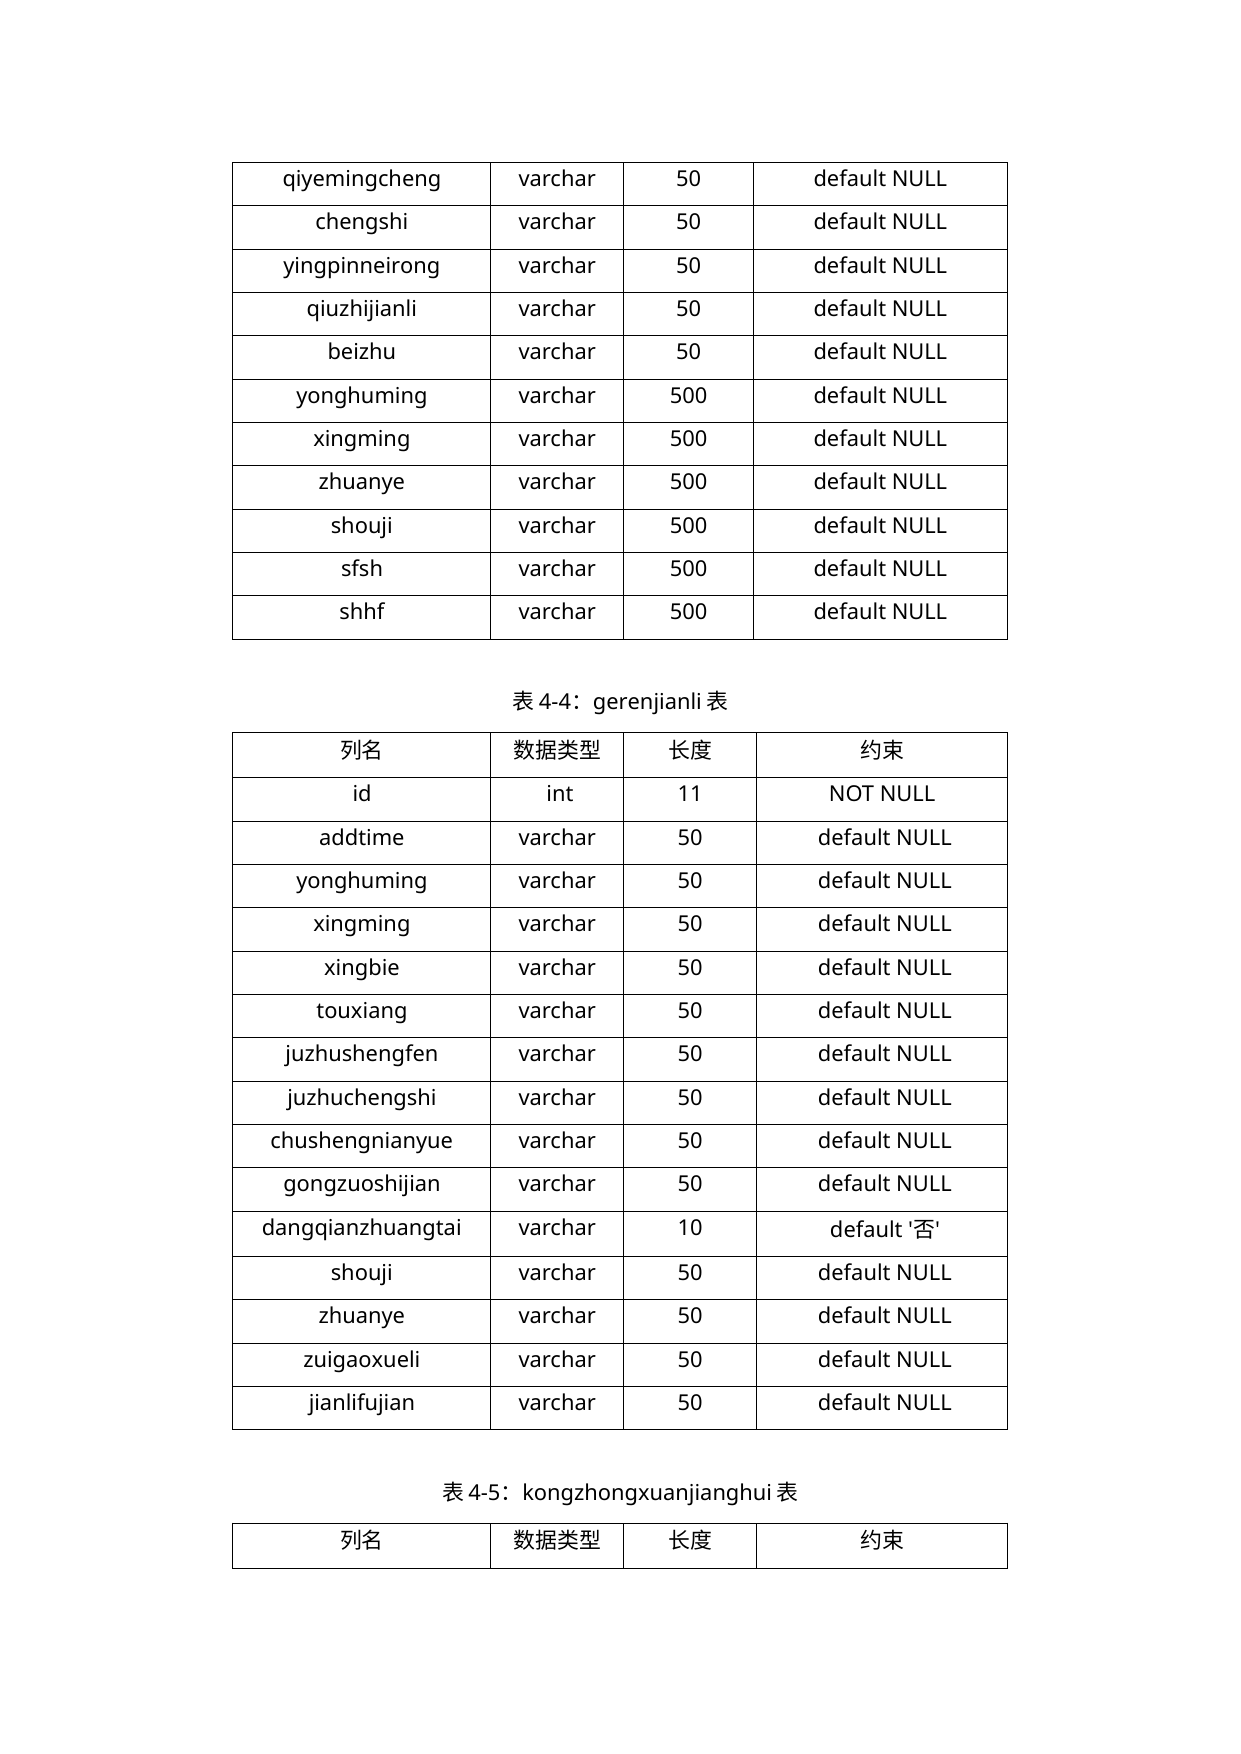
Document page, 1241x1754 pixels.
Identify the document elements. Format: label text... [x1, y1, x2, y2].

table_cell varchar [491, 952, 623, 994]
table_cell default NULL [754, 336, 1007, 379]
table_cell 50 [624, 1082, 756, 1124]
table_cell shouji [233, 510, 490, 552]
table_cell xingming [233, 908, 490, 951]
table_header 数据类型 [491, 733, 623, 777]
table_cell default NULL [757, 995, 1007, 1037]
table_cell gongzuoshijian [233, 1168, 490, 1211]
table_cell yonghuming [233, 865, 490, 907]
table_cell yonghuming [233, 380, 490, 422]
table_cell default NULL [757, 1257, 1007, 1299]
table_cell varchar [491, 1168, 623, 1211]
table_cell varchar [491, 423, 623, 465]
table_cell 50 [624, 1125, 756, 1167]
table_cell varchar [491, 1344, 623, 1386]
table_cell varchar [491, 510, 623, 552]
table_cell default NULL [757, 1038, 1007, 1081]
table_cell addtime [233, 822, 490, 864]
table_cell varchar [491, 553, 623, 595]
table_cell varchar [491, 206, 623, 249]
table_cell zhuanye [233, 466, 490, 509]
table_cell 500 [624, 596, 753, 639]
table_cell default NULL [757, 1344, 1007, 1386]
table_cell default NULL [754, 423, 1007, 465]
text 表4-4：gerenjianli表 [187, 684, 1053, 716]
table_cell varchar [491, 250, 623, 292]
table_cell 50 [624, 908, 756, 951]
table_cell 50 [624, 1387, 756, 1429]
table_cell 500 [624, 423, 753, 465]
table_cell default NULL [757, 1125, 1007, 1167]
table_cell varchar [491, 163, 623, 205]
table_header 长度 [624, 733, 756, 777]
table_cell 50 [624, 1168, 756, 1211]
table_header 列名 [233, 733, 490, 777]
table_cell 50 [624, 1038, 756, 1081]
table_cell varchar [491, 995, 623, 1037]
table_cell yingpinneirong [233, 250, 490, 292]
table_cell varchar [491, 293, 623, 335]
table_cell varchar [491, 1125, 623, 1167]
table_cell default NULL [754, 553, 1007, 595]
table_cell varchar [491, 596, 623, 639]
table_cell varchar [491, 1387, 623, 1429]
table_cell varchar [491, 822, 623, 864]
table_cell chengshi [233, 206, 490, 249]
table_cell qiyemingcheng [233, 163, 490, 205]
table_cell varchar [491, 1300, 623, 1342]
table_cell beizhu [233, 336, 490, 379]
table_cell default NULL [757, 1300, 1007, 1342]
table_cell varchar [491, 1257, 623, 1299]
table_cell qiuzhijianli [233, 293, 490, 335]
table_cell varchar [491, 336, 623, 379]
table_cell 50 [624, 1344, 756, 1386]
table_cell 50 [624, 1257, 756, 1299]
table_cell default NULL [754, 163, 1007, 205]
table_cell 50 [624, 206, 753, 249]
table_cell 500 [624, 466, 753, 509]
table_cell shouji [233, 1257, 490, 1299]
table_cell default NULL [754, 380, 1007, 422]
table_cell 50 [624, 250, 753, 292]
table_cell 50 [624, 995, 756, 1037]
table_cell default NULL [754, 596, 1007, 639]
table_cell default NULL [754, 293, 1007, 335]
table_cell default NULL [757, 1168, 1007, 1211]
table_cell 50 [624, 336, 753, 379]
table_cell varchar [491, 380, 623, 422]
table_cell xingbie [233, 952, 490, 994]
table_cell default NULL [757, 908, 1007, 951]
table_cell default NULL [754, 250, 1007, 292]
table_cell default NULL [757, 865, 1007, 907]
table_cell juzhushengfen [233, 1038, 490, 1081]
table_cell default NULL [754, 466, 1007, 509]
table_cell 50 [624, 163, 753, 205]
table_cell default NULL [757, 1082, 1007, 1124]
table_cell default '否' [757, 1212, 1007, 1256]
table_cell int [491, 778, 623, 821]
table_cell zhuanye [233, 1300, 490, 1342]
table_header 长度 [624, 1524, 756, 1568]
table_cell NOT NULL [757, 778, 1007, 821]
table_cell 50 [624, 822, 756, 864]
table_cell default NULL [757, 1387, 1007, 1429]
table_cell varchar [491, 1082, 623, 1124]
table_cell default NULL [757, 952, 1007, 994]
table_cell dangqianzhuangtai [233, 1212, 490, 1256]
table_header 约束 [757, 733, 1007, 777]
table_cell jianlifujian [233, 1387, 490, 1429]
table_cell touxiang [233, 995, 490, 1037]
table_cell varchar [491, 908, 623, 951]
table_cell varchar [491, 1038, 623, 1081]
table_cell 50 [624, 293, 753, 335]
table_cell varchar [491, 466, 623, 509]
table_cell default NULL [757, 822, 1007, 864]
text 表4-5：kongzhongxuanjianghui表 [187, 1475, 1053, 1507]
table_cell 50 [624, 952, 756, 994]
table_cell id [233, 778, 490, 821]
table_cell zuigaoxueli [233, 1344, 490, 1386]
table_cell sfsh [233, 553, 490, 595]
table_header 数据类型 [491, 1524, 623, 1568]
table_cell 50 [624, 1300, 756, 1342]
table_cell 500 [624, 510, 753, 552]
table_cell xingming [233, 423, 490, 465]
table_cell chushengnianyue [233, 1125, 490, 1167]
table_cell 50 [624, 865, 756, 907]
table_cell default NULL [754, 510, 1007, 552]
table_header 列名 [233, 1524, 490, 1568]
table_cell juzhuchengshi [233, 1082, 490, 1124]
table_cell 10 [624, 1212, 756, 1256]
table_cell varchar [491, 865, 623, 907]
table_cell default NULL [754, 206, 1007, 249]
table_cell 11 [624, 778, 756, 821]
table_cell varchar [491, 1212, 623, 1256]
table_cell shhf [233, 596, 490, 639]
table_cell 500 [624, 380, 753, 422]
table_cell 500 [624, 553, 753, 595]
table_header 约束 [757, 1524, 1007, 1568]
